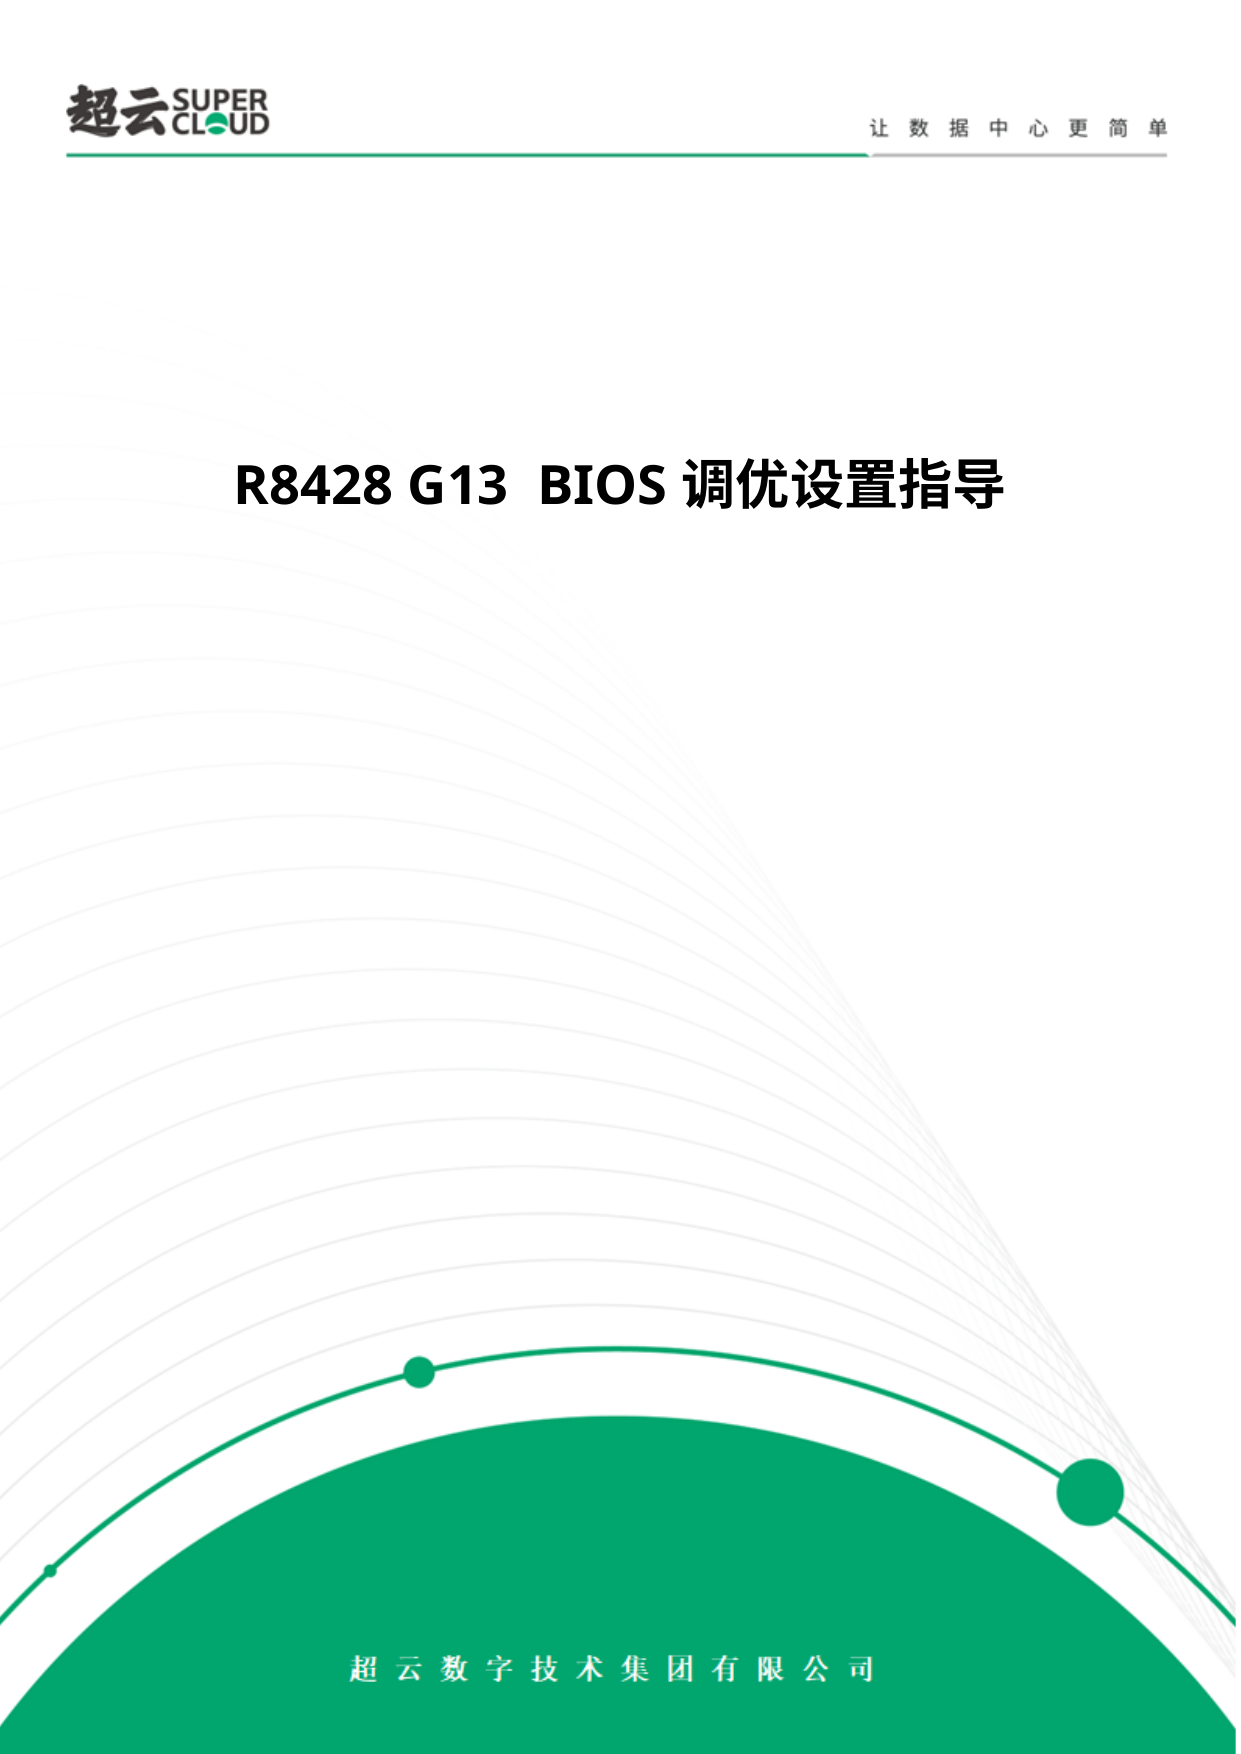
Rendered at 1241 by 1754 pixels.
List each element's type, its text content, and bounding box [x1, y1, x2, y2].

picture [0, 8, 1236, 1754]
title R8428 G13 BIOS 调优设置指导 [187, 432, 1053, 529]
